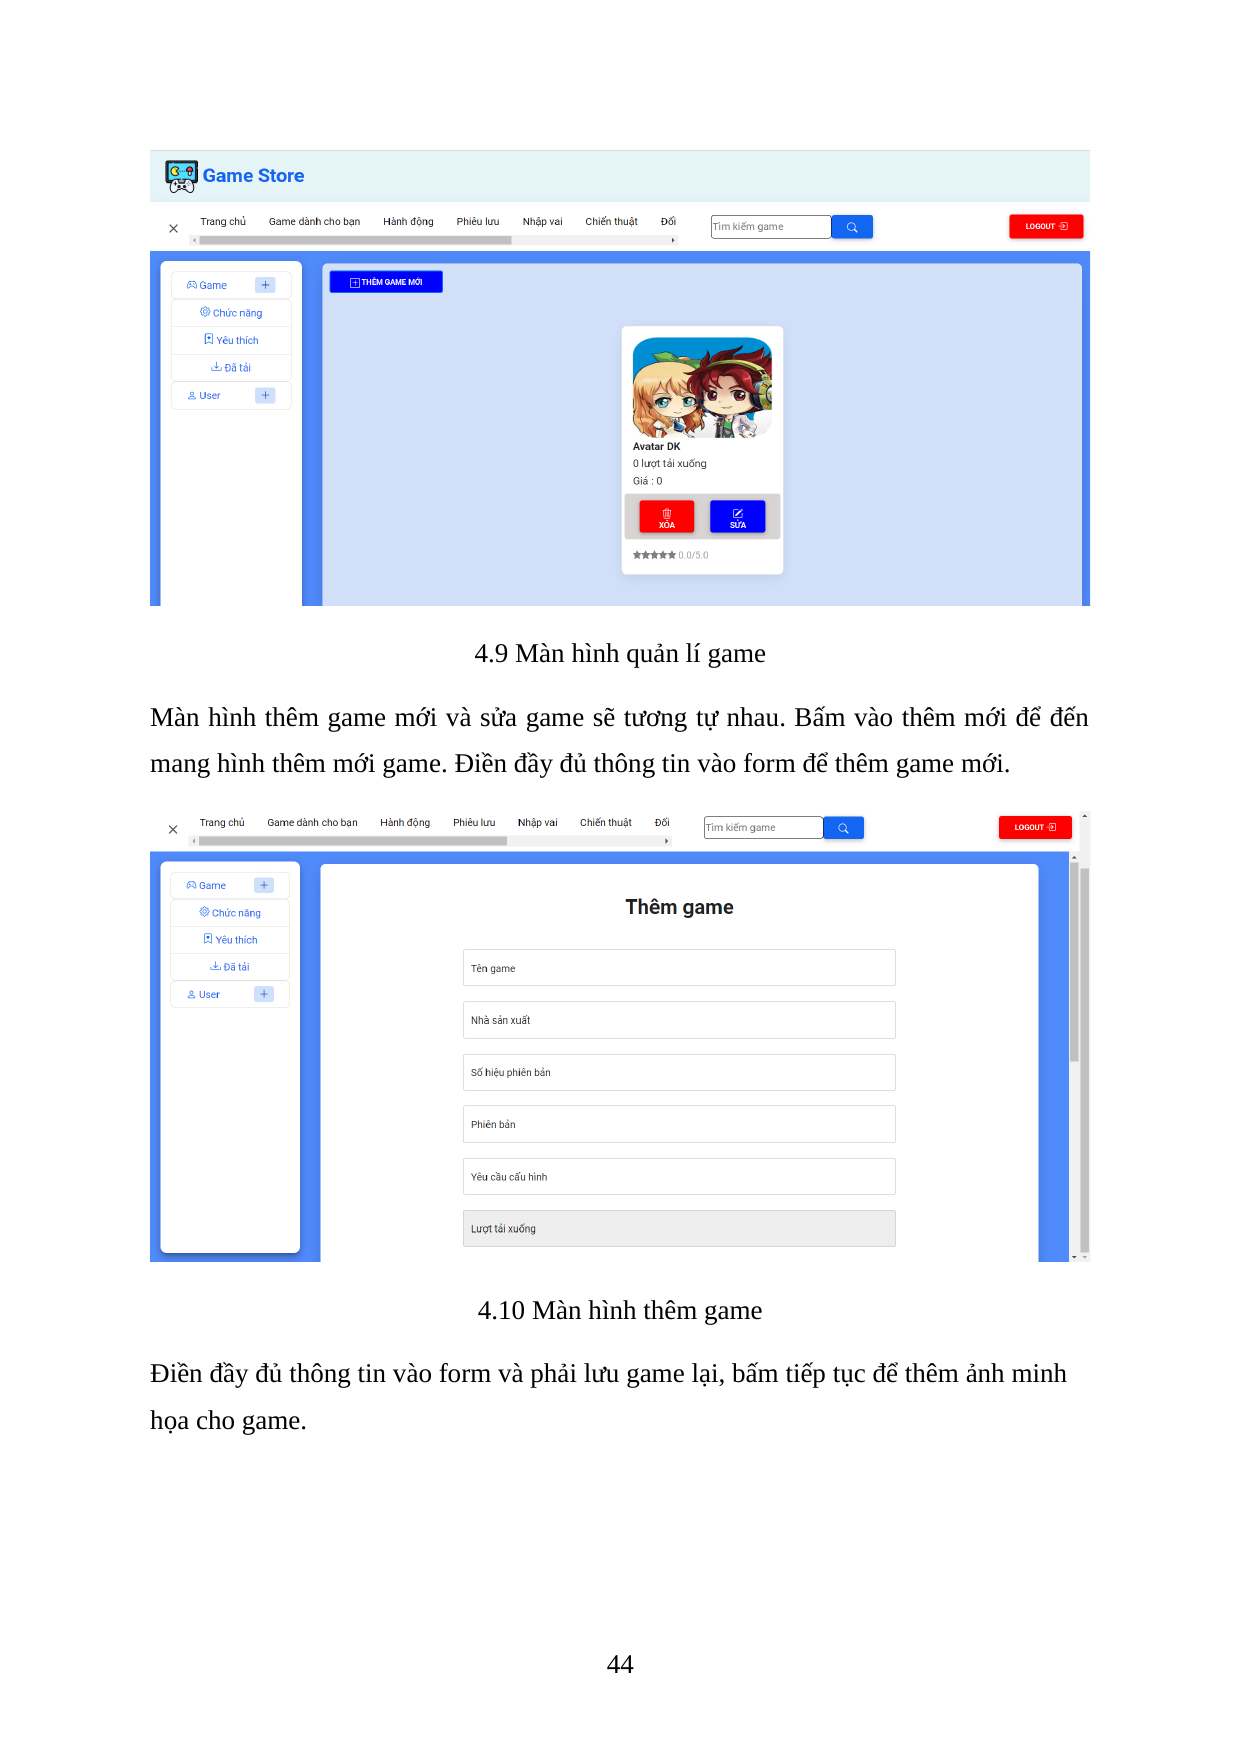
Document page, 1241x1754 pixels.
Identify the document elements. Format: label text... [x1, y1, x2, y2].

text 4.10 Màn hình thêm game [150, 1294, 1090, 1325]
picture [150, 150, 1091, 606]
text Điền đầy đủ thông tin vào form và phải lưu game lại, bấm tiếp tục để thêm ảnh minh họa cho game. [150, 1357, 1090, 1435]
picture [150, 811, 1091, 1262]
text 4.9 Màn hình quản lí game [150, 638, 1090, 669]
text Màn hình thêm game mới và sửa game sẽ tương tự nhau. Bấm vào thêm mới để đến mang hình thêm mới game. Điền đầy đủ thông tin vào form để thêm game mới. [150, 701, 1090, 779]
